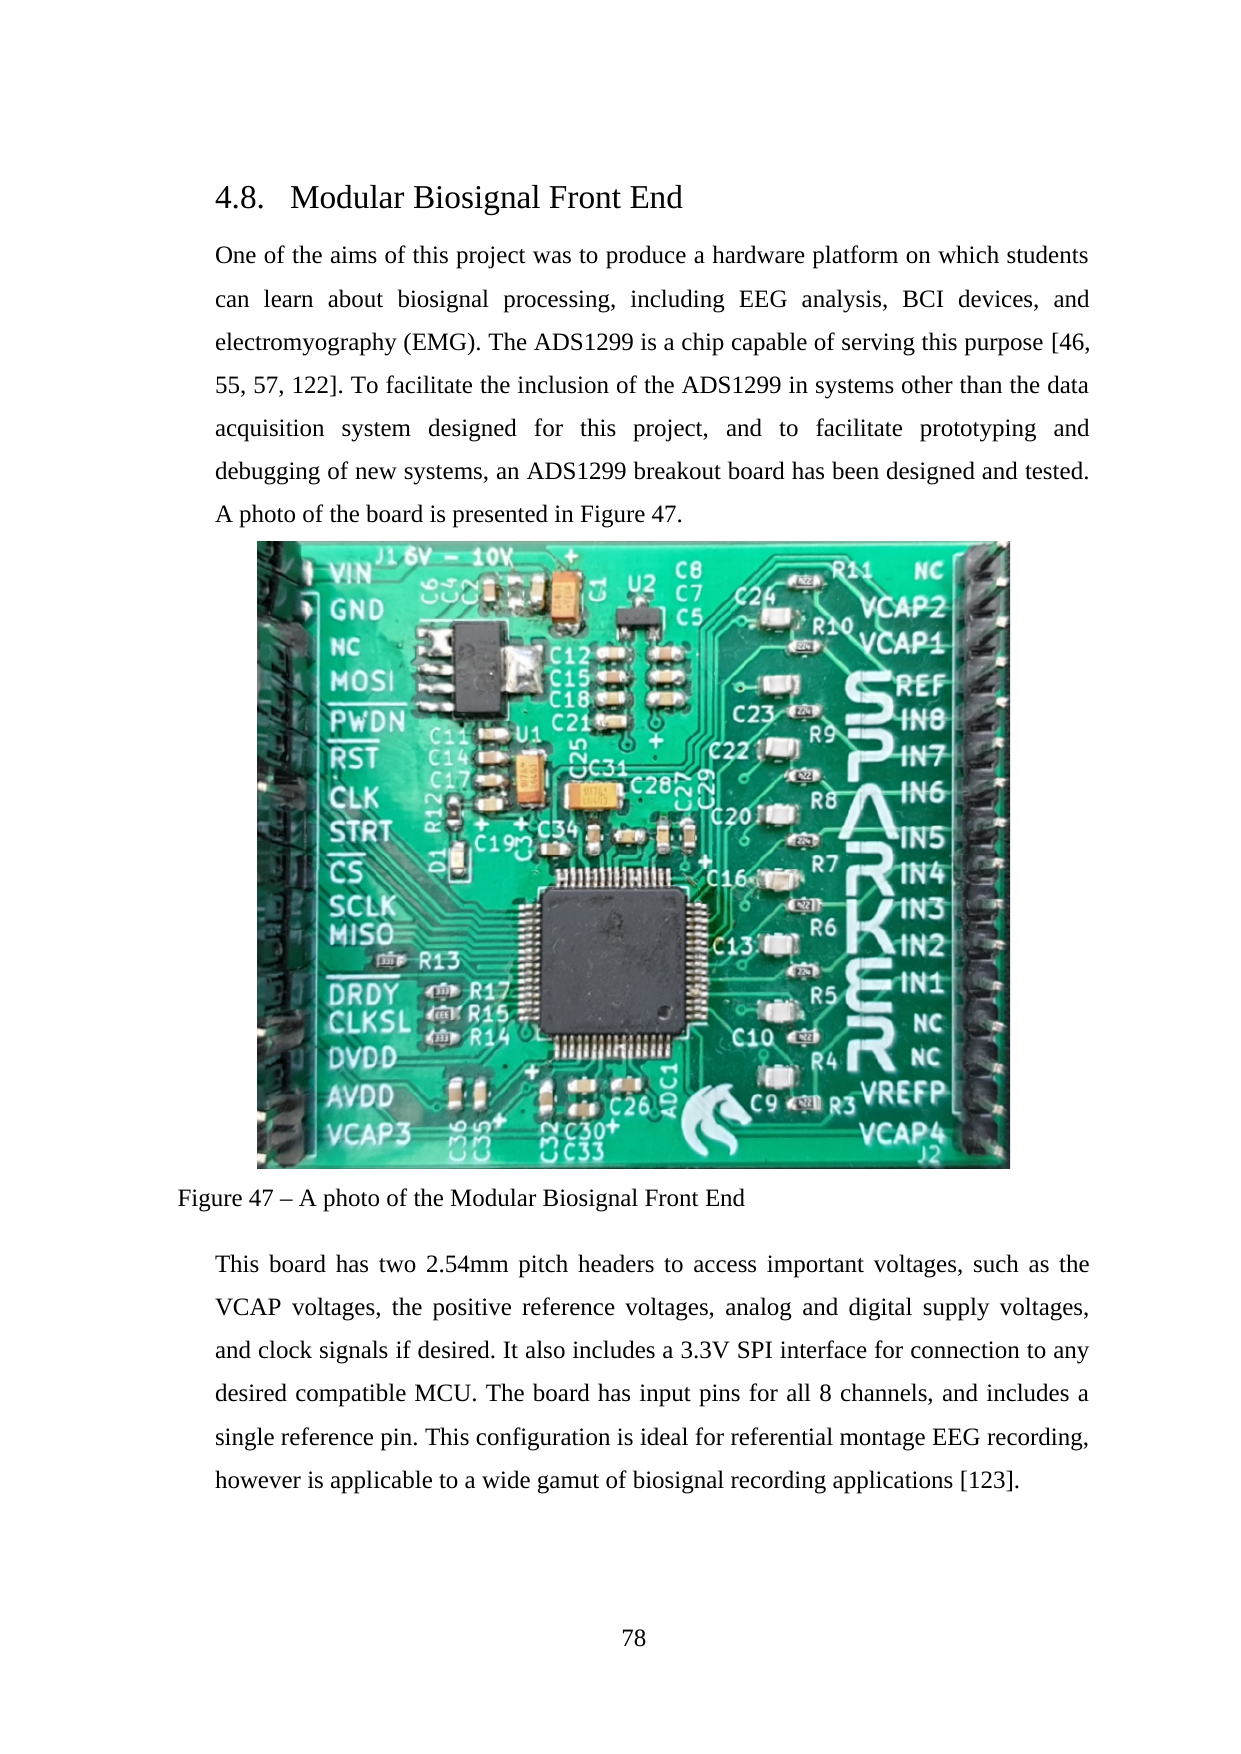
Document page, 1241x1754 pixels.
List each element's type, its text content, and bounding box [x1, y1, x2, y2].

subtitle Modular Biosignal Front End [215, 177, 1090, 216]
picture [257, 541, 1011, 1169]
text One of the aims of this project was to produce a hardware platform on which students can learn about biosignal processing, including EEG analysis, BCI devices, and electromyography (EMG). The ADS1299 is a chip capable of serving this purpose [46, 55, 57, 122]. To facilitate the inclusion of the ADS1299 in systems other than the data acquisition system designed for this project, and to facilitate prototyping and debugging of new systems, an ADS1299 breakout board has been designed and tested. A photo of the board is presented in Figure 47. [215, 241, 1090, 528]
text This board has two 2.54mm pitch headers to access important voltages, such as the VCAP voltages, the positive reference voltages, analog and digital supply voltages, and clock signals if desired. It also includes a 3.3V SPI interface for connection to any desired compatible MCU. The board has input pins for all 8 channels, and includes a single reference pin. This configuration is ideal for referential montage EEG recording, however is applicable to a wide gamut of biosignal recording applications [123]. [215, 1249, 1090, 1493]
